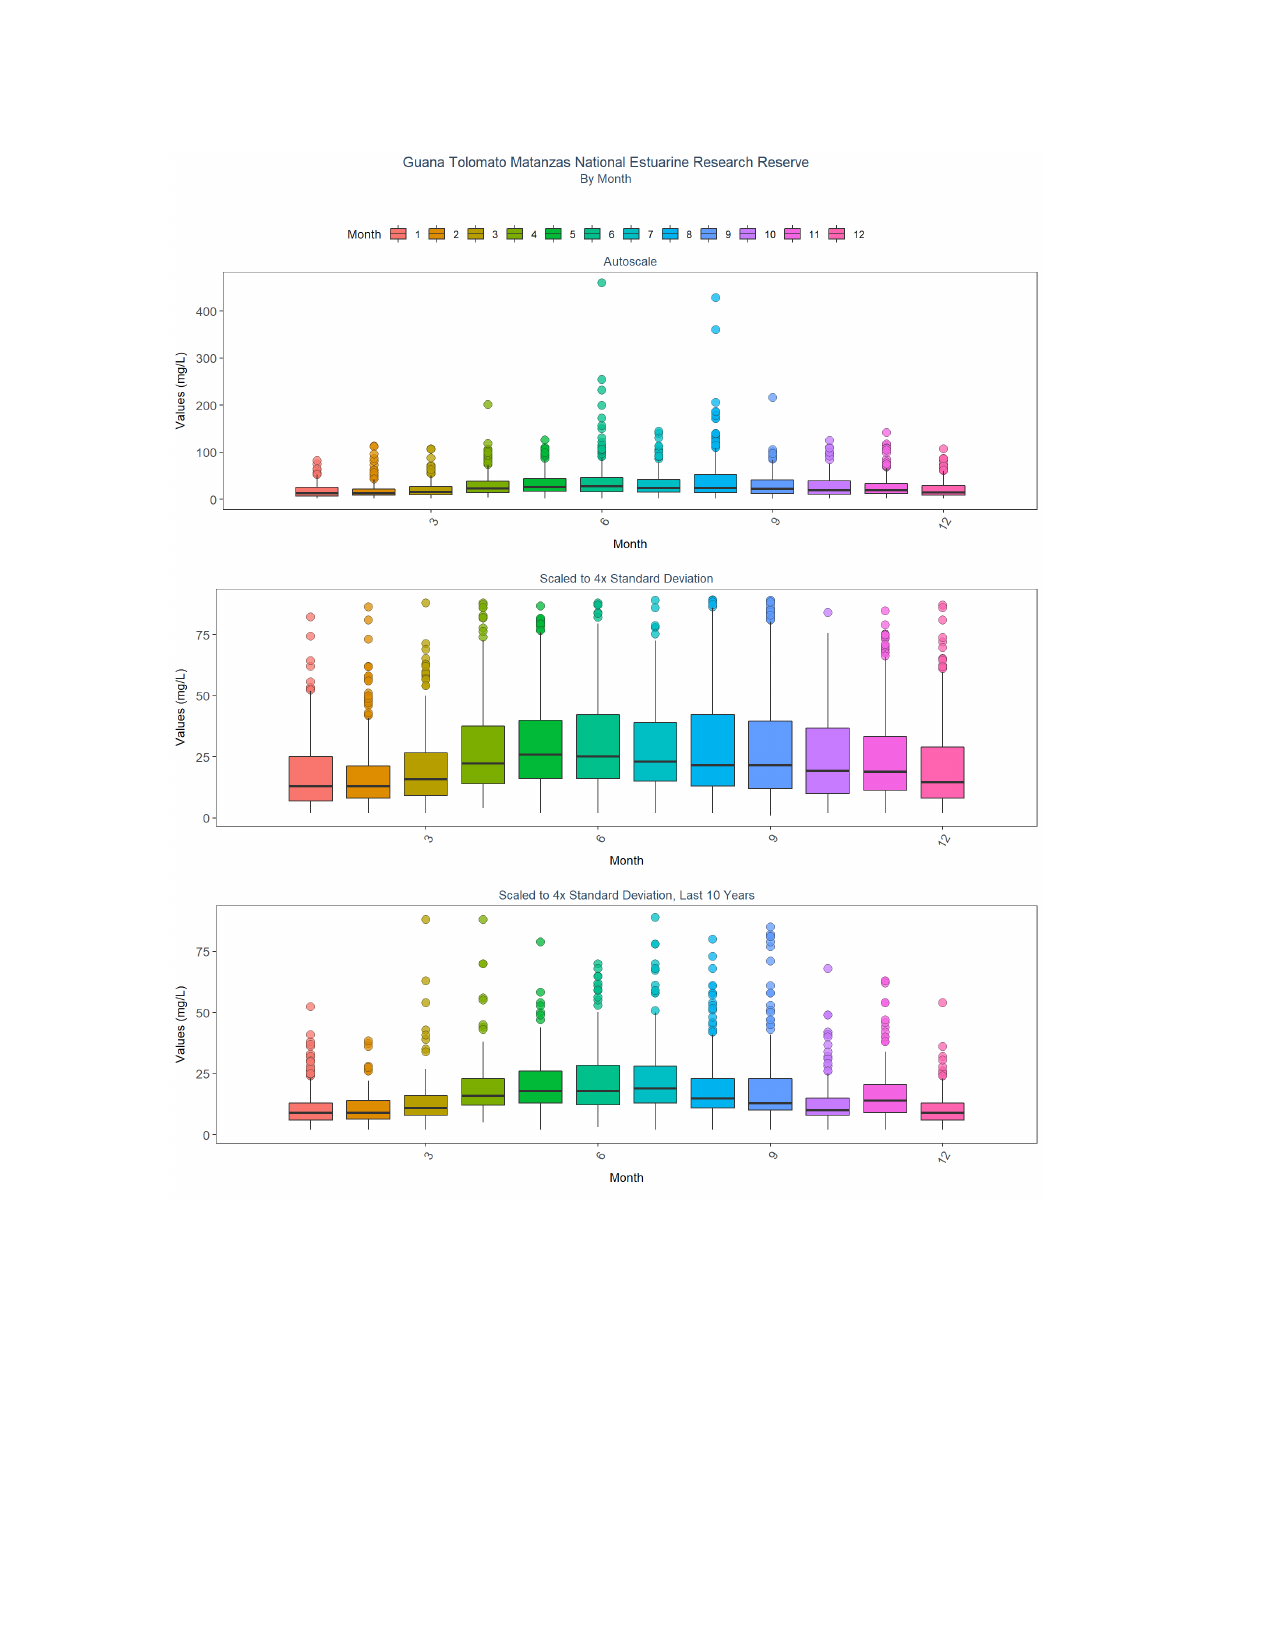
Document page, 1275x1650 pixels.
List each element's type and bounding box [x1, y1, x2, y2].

picture [168, 150, 1044, 1200]
